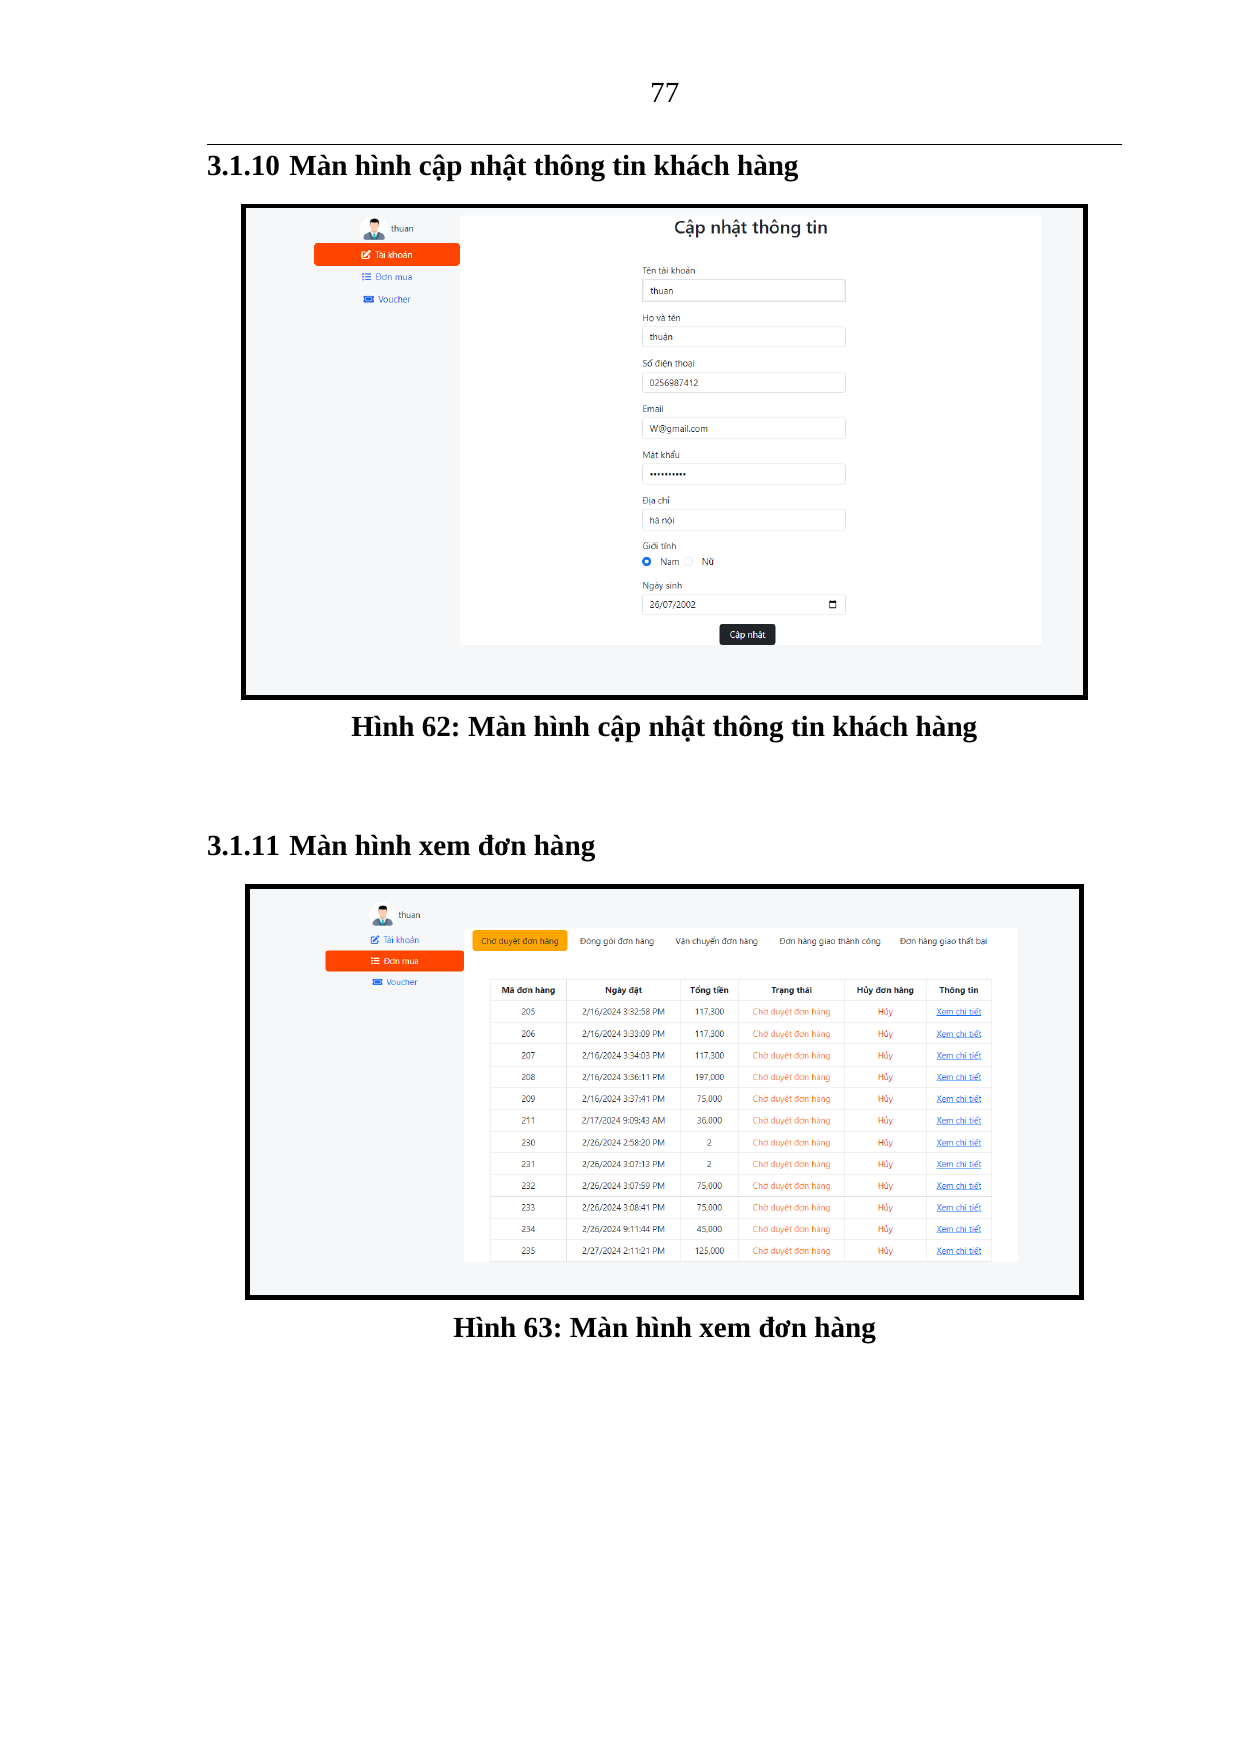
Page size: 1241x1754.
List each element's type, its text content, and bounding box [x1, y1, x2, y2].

subtitle Màn hình xem đơn hàng [207, 828, 1122, 862]
picture [246, 208, 1083, 695]
subtitle Màn hình cập nhật thông tin khách hàng [207, 148, 1122, 181]
text Hình 63: Màn hình xem đơn hàng [207, 1310, 1122, 1343]
text Hình 62: Màn hình cập nhật thông tin khách hàng [207, 709, 1122, 743]
picture [250, 889, 1079, 1295]
